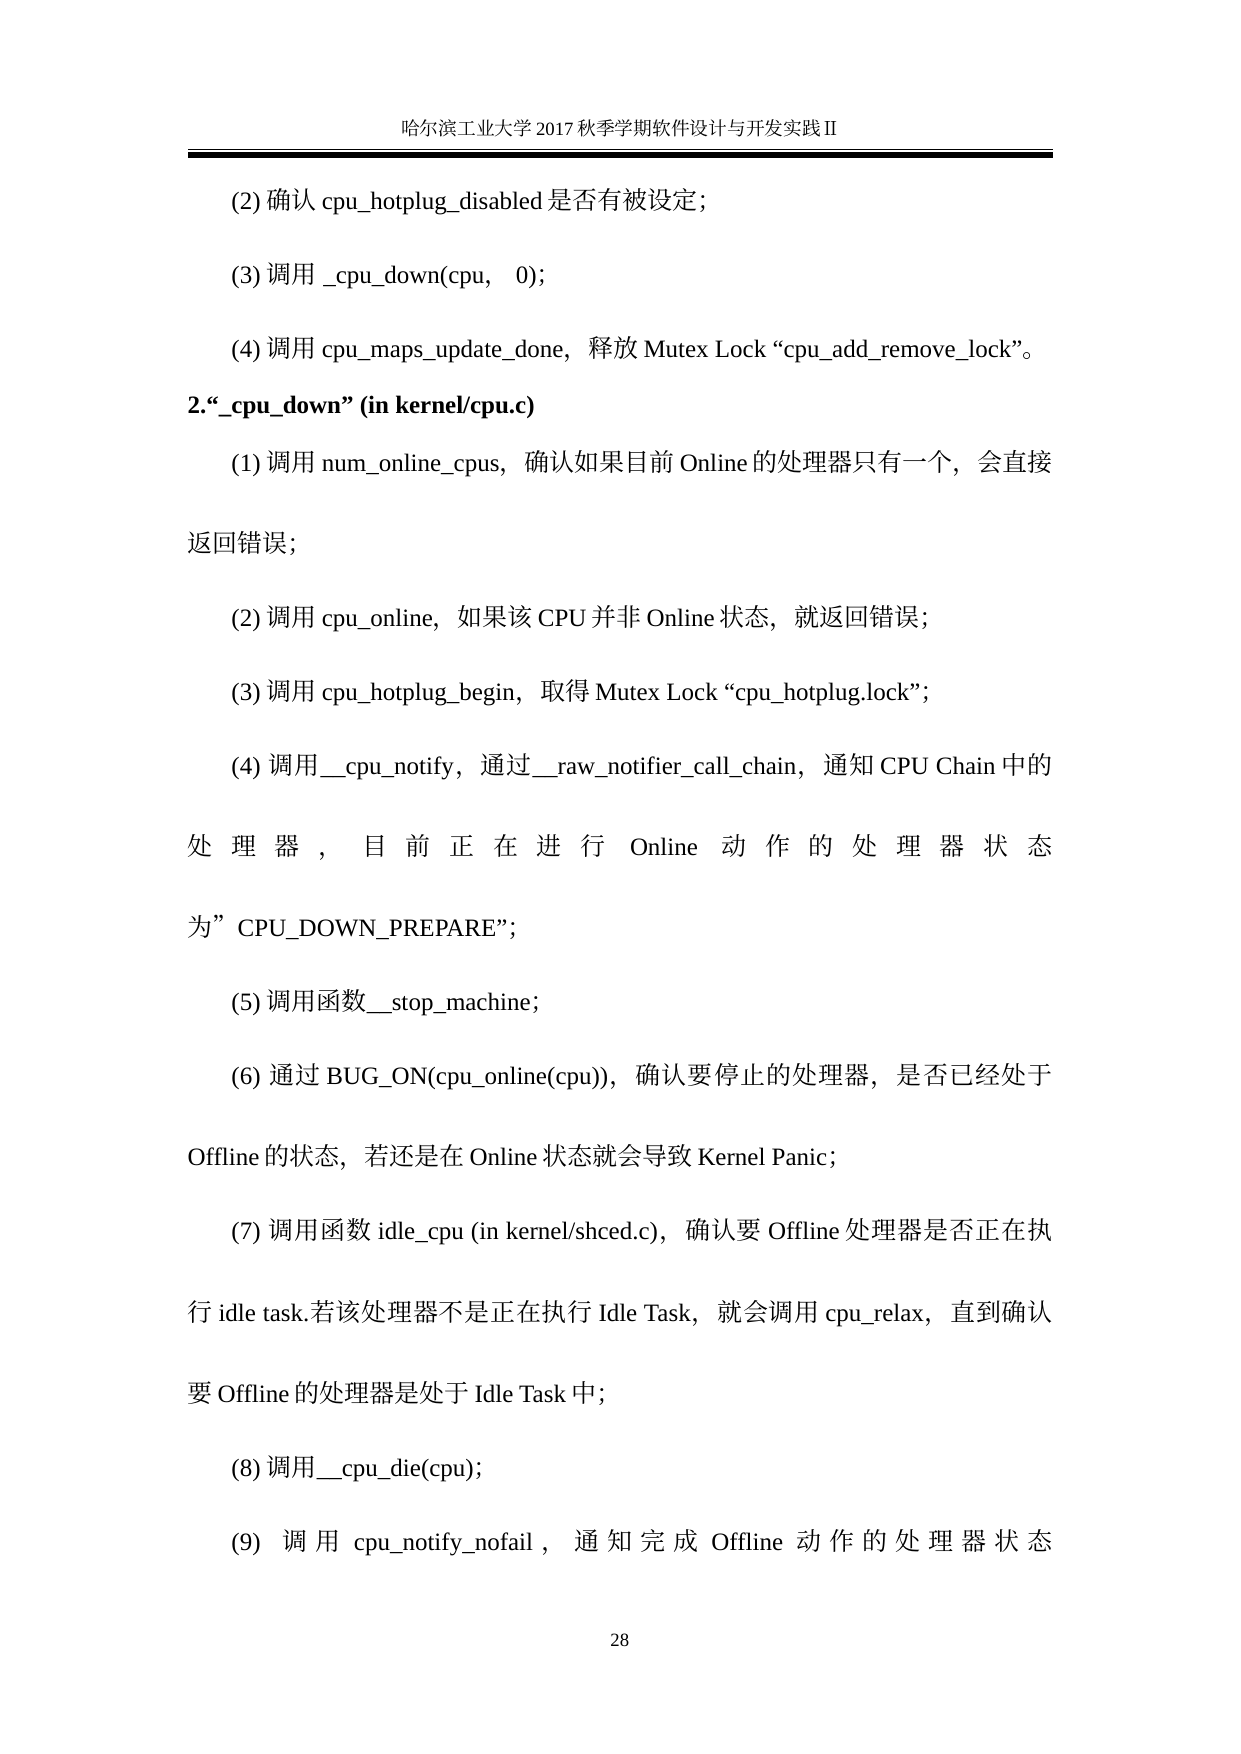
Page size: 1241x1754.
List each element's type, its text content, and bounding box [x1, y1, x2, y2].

text 2.“_cpu_down” (in kernel/cpu.c) [187, 388, 1053, 421]
text (5) 调用函数__stop_machine； [187, 967, 1053, 1032]
text (8) 调用__cpu_die(cpu)； [187, 1433, 1053, 1498]
text (2) 确认cpu_hotplug_disabled是否有被设定； [187, 166, 1053, 231]
text (7) 调用函数idle_cpu (in kernel/shced.c)，确认要Offline处理器是否正在执行idle task.若该处理器不是正在执行Idle Task，就会调用cpu_relax，直到确认要Offline的处理器是处于Idle Task中； [187, 1196, 1053, 1424]
text (3) 调用 _cpu_down(cpu， 0)； [187, 240, 1053, 305]
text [187, 1507, 1053, 1572]
text (1) 调用num_online_cpus，确认如果目前Online的处理器只有一个，会直接返回错误； [187, 428, 1053, 574]
text (6) 通过BUG_ON(cpu_online(cpu))，确认要停止的处理器，是否已经处于Offline的状态，若还是在Online状态就会导致Kernel Panic； [187, 1041, 1053, 1187]
text (4) 调用__cpu_notify，通过__raw_notifier_call_chain，通知CPU Chain中的处理器，目前正在进行Online动作的处理器状态为”CPU_DOWN_PREPARE”； [187, 731, 1053, 958]
text (2) 调用cpu_online，如果该CPU并非Online状态，就返回错误； [187, 583, 1053, 648]
text (4) 调用cpu_maps_update_done，释放Mutex Lock “cpu_add_remove_lock”。 [187, 314, 1053, 379]
text (3) 调用cpu_hotplug_begin，取得Mutex Lock “cpu_hotplug.lock”； [187, 657, 1053, 722]
